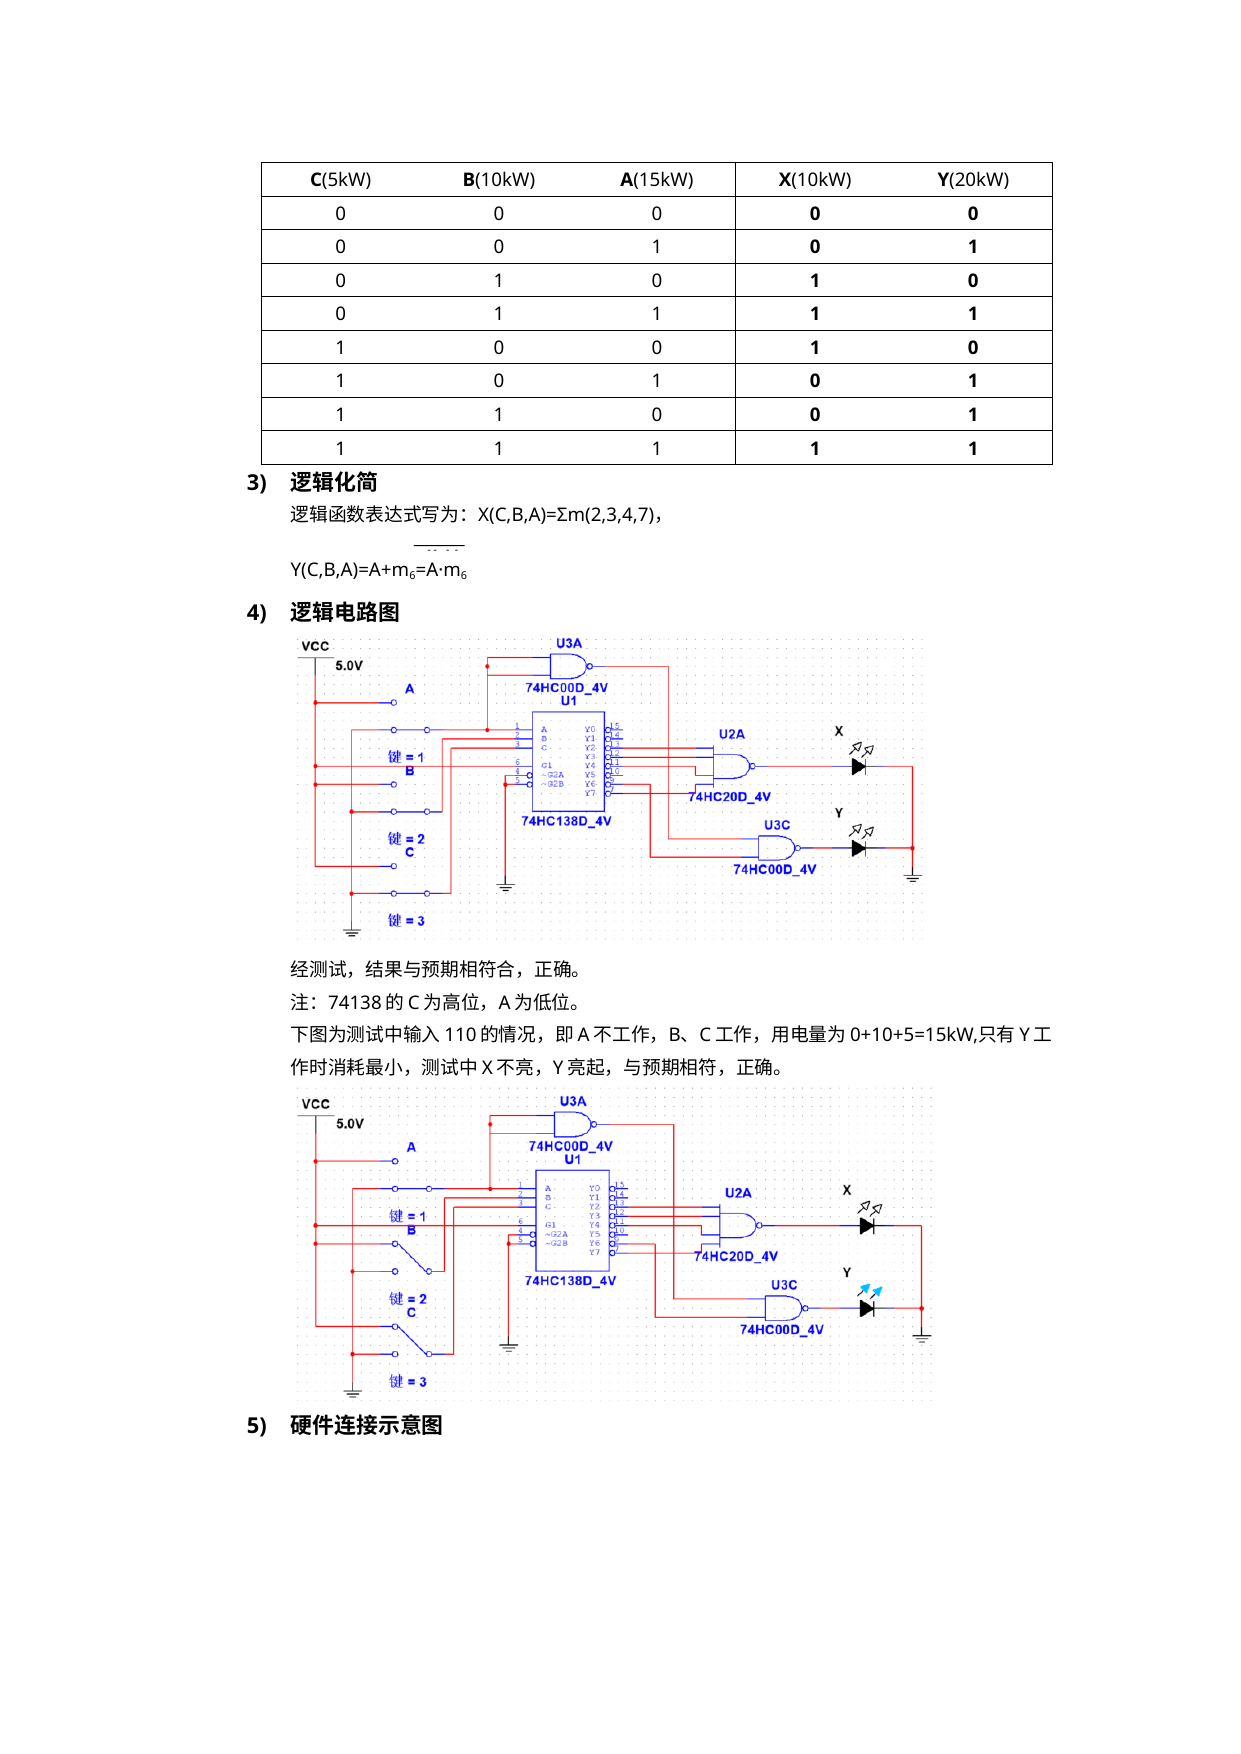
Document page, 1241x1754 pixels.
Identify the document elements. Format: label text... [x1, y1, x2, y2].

table_cell 1 [894, 398, 1052, 430]
list 注：74138的C为高位，A为低位。 [290, 985, 1053, 1017]
table_cell 1 [420, 297, 578, 330]
table_cell 1 [420, 431, 578, 464]
list 逻辑函数表达式写为：X(C,B,A)=Σm(2,3,4,7)， [290, 497, 1053, 530]
table_cell 1 [894, 297, 1052, 330]
table_cell 1 [420, 398, 578, 430]
table_cell 1 [262, 398, 419, 430]
table_cell 0 [262, 297, 419, 330]
table_cell 0 [736, 398, 894, 430]
table_cell 1 [736, 297, 894, 330]
table_cell 0 [262, 230, 419, 263]
table_cell 0 [420, 230, 578, 263]
list Y(C,B,A)=A+m6=·6 [290, 530, 1053, 595]
list 逻辑电路图 [247, 595, 1053, 627]
table_cell 0 [736, 364, 894, 397]
table_cell 1 [262, 364, 419, 397]
table_cell 1 [578, 230, 735, 263]
table_header C(5kW) [262, 163, 419, 196]
table_cell 0 [262, 197, 419, 229]
table_cell 1 [894, 431, 1052, 464]
table_cell 1 [578, 364, 735, 397]
table_cell 1 [736, 331, 894, 363]
table_cell 1 [578, 431, 735, 464]
table_header Y(20kW) [894, 163, 1052, 196]
table_cell 1 [262, 331, 419, 363]
picture [290, 633, 927, 947]
table_cell 1 [736, 264, 894, 296]
table_cell 0 [578, 264, 735, 296]
list 下图为测试中输入110的情况，即A不工作，B、C工作，用电量为0+10+5=15kW,只有Y工作时消耗最小，测试中X不亮，Y亮起，与预期相符，正确。 [290, 1017, 1053, 1082]
table_cell 1 [578, 297, 735, 330]
table_cell 1 [894, 364, 1052, 397]
list 逻辑化简 [247, 465, 1053, 497]
table_cell 0 [420, 331, 578, 363]
table_cell 0 [736, 197, 894, 229]
list 经测试，结果与预期相符合，正确。 [290, 952, 1053, 985]
table_cell 0 [578, 197, 735, 229]
picture [290, 1085, 933, 1405]
table_cell 0 [736, 230, 894, 263]
table_cell 0 [420, 197, 578, 229]
table_cell 1 [736, 431, 894, 464]
table_cell 1 [262, 431, 419, 464]
table_cell 0 [262, 264, 419, 296]
table_cell 1 [894, 230, 1052, 263]
table_header B(10kW) [420, 163, 578, 196]
table_cell 1 [420, 264, 578, 296]
table_cell 0 [578, 398, 735, 430]
table_header X(10kW) [736, 163, 894, 196]
table_header A(15kW) [578, 163, 735, 196]
list 硬件连接示意图 [247, 1407, 1053, 1440]
table_cell 0 [578, 331, 735, 363]
table_cell 0 [894, 331, 1052, 363]
table_cell 0 [894, 197, 1052, 229]
table_cell 0 [420, 364, 578, 397]
table_cell 0 [894, 264, 1052, 296]
